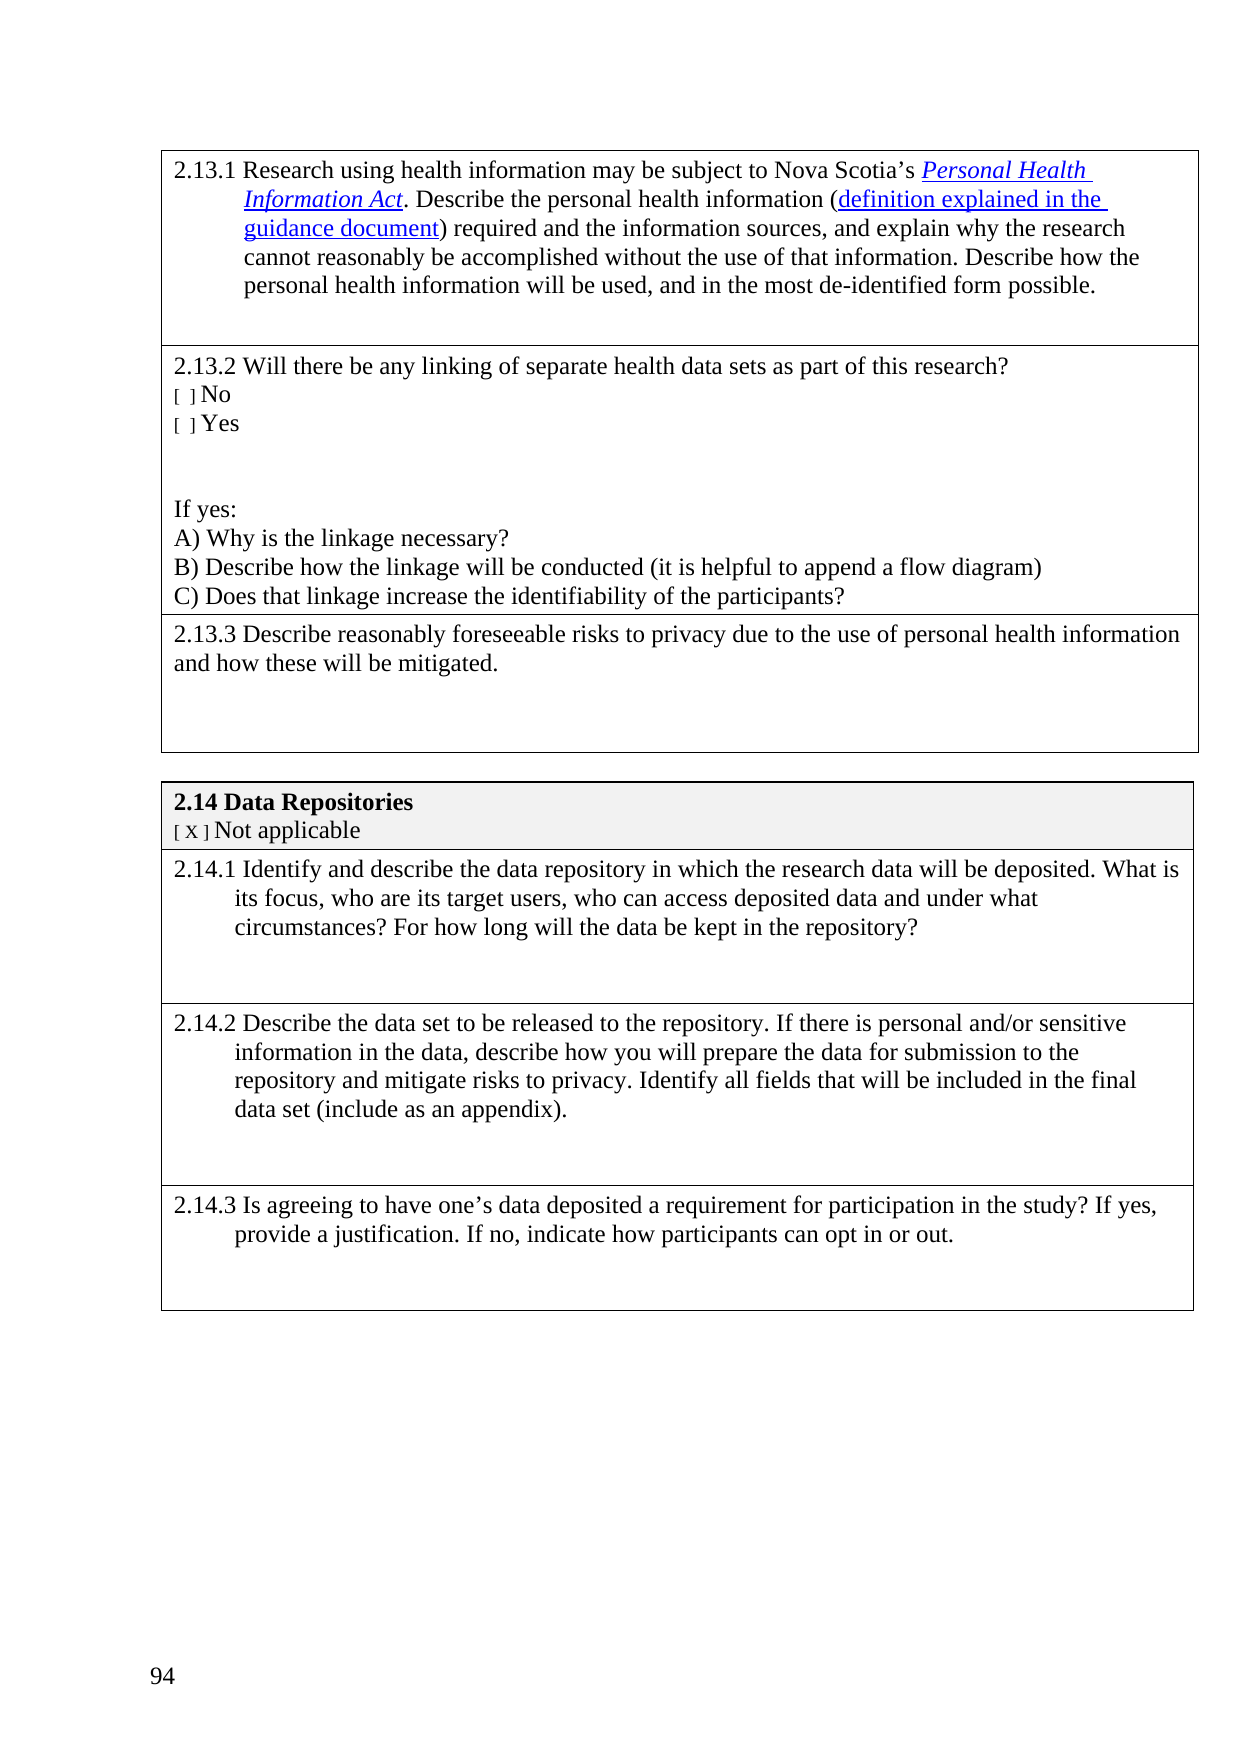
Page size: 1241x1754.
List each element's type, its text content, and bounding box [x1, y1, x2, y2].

table_header 2.14 Data Repositories [ X ] Not applicable [162, 783, 1193, 849]
table_cell 2.13.3 Describe reasonably foreseeable risks to privacy due to the use of personal health information and how these will be mitigated. [162, 615, 1198, 752]
table_cell 2.13.2 Will there be any linking of separate health data sets as part of this research? [ ] No [ ] Yes If yes: A) Why is the linkage necessary? B) Describe how the linkage will be conducted (it is helpful to append a flow diagram) C) Does that linkage increase the identifiability of the participants? [162, 346, 1198, 614]
table_cell 2.13.1 Research using health information may be subject to Nova Scotia’s Personal Health Information Act. Describe the personal health information (definition explained in the guidance document) required and the information sources, and explain why the research cannot reasonably be accomplished without the use of that information. Describe how the personal health information will be used, and in the most de-identified form possible. [162, 151, 1198, 345]
table_cell 2.14.1 Identify and describe the data repository in which the research data will be deposited. What is its focus, who are its target users, who can access deposited data and under what circumstances? For how long will the data be kept in the repository? [162, 850, 1193, 1003]
table_cell 2.14.3 Is agreeing to have one’s data deposited a requirement for participation in the study? If yes, provide a justification. If no, indicate how participants can opt in or out. [162, 1186, 1193, 1310]
table_cell 2.14.2 Describe the data set to be released to the repository. If there is personal and/or sensitive information in the data, describe how you will prepare the data for submission to the repository and mitigate risks to privacy. Identify all fields that will be included in the final data set (include as an appendix). [162, 1004, 1193, 1185]
